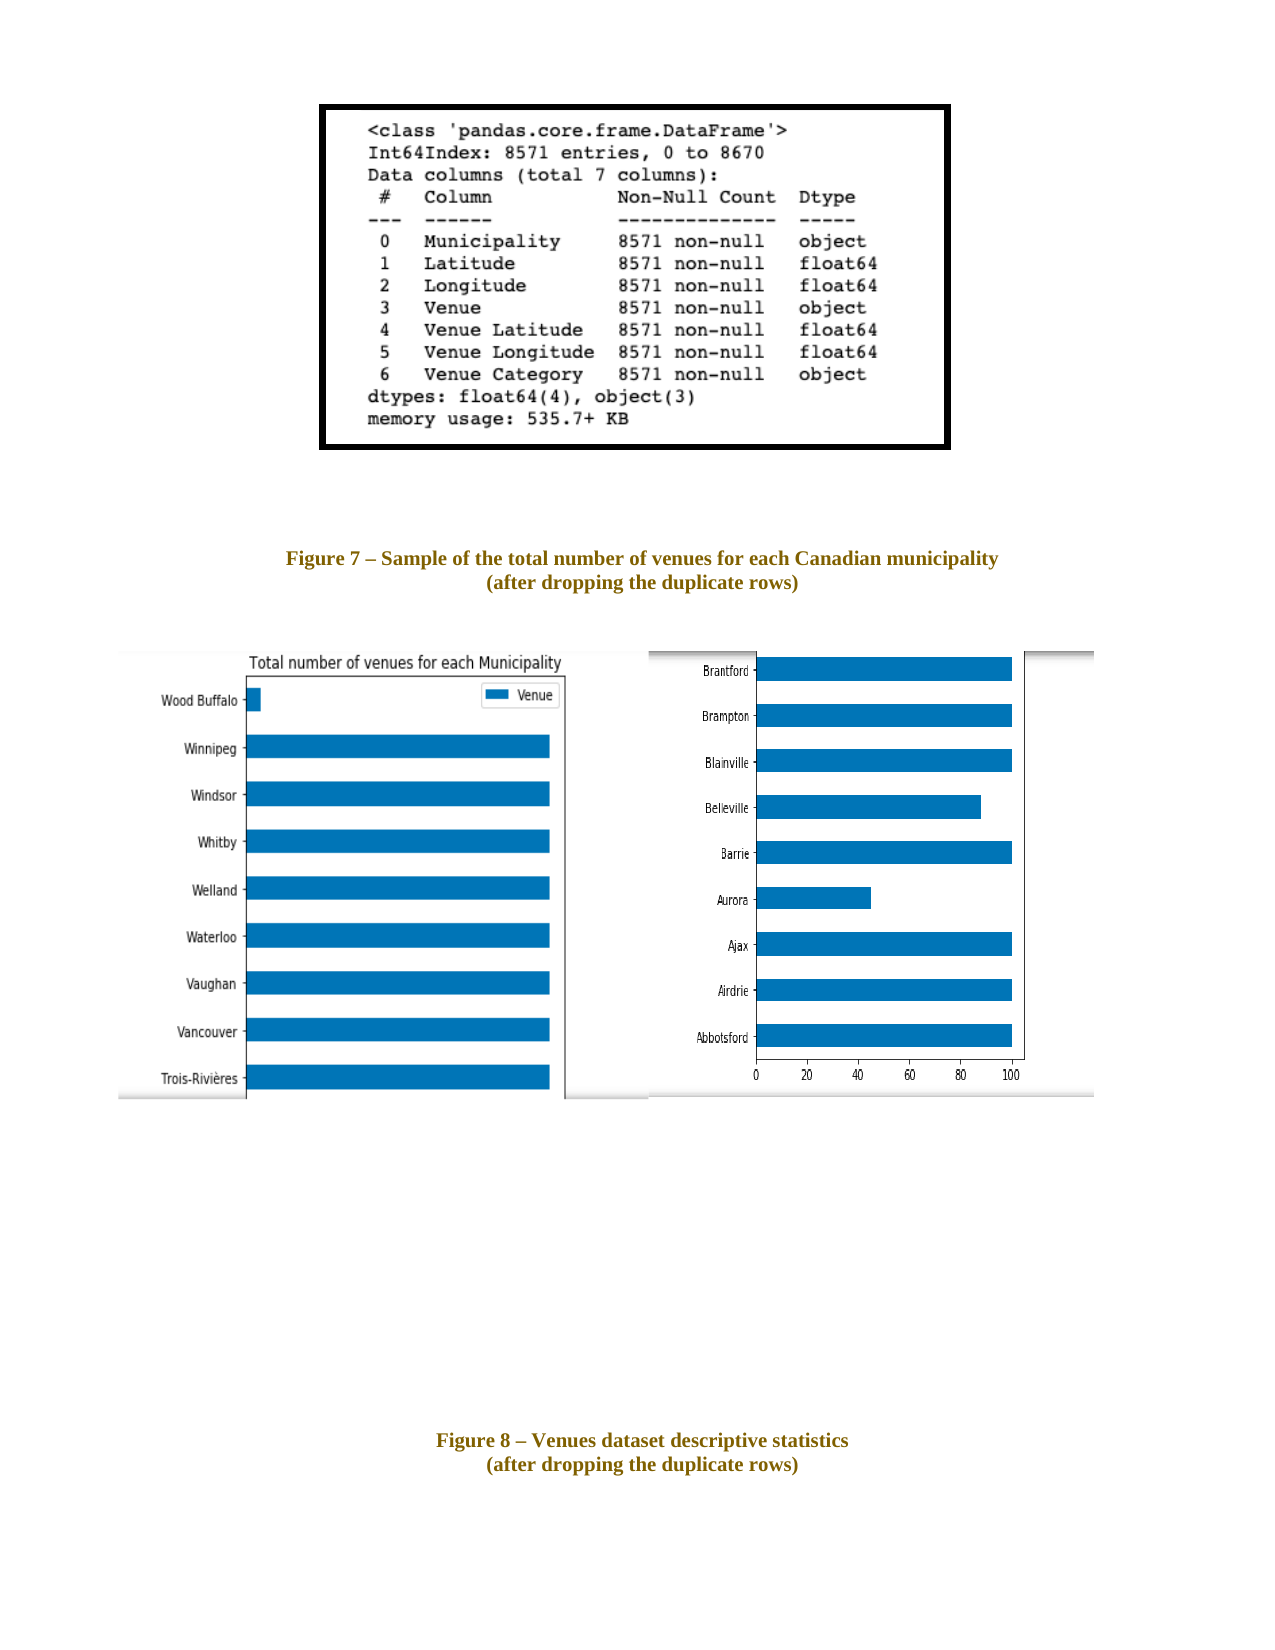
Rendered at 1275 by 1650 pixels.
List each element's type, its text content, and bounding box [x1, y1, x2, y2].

picture [326, 110, 944, 444]
text Figure 7 – Sample of the total number of venues for each Canadian municipality [118, 546, 1167, 570]
text (after dropping the duplicate rows) [118, 1452, 1167, 1476]
picture [118, 651, 1094, 1102]
text Figure 8 – Venues dataset descriptive statistics [118, 1428, 1167, 1452]
text (after dropping the duplicate rows) [118, 570, 1167, 594]
